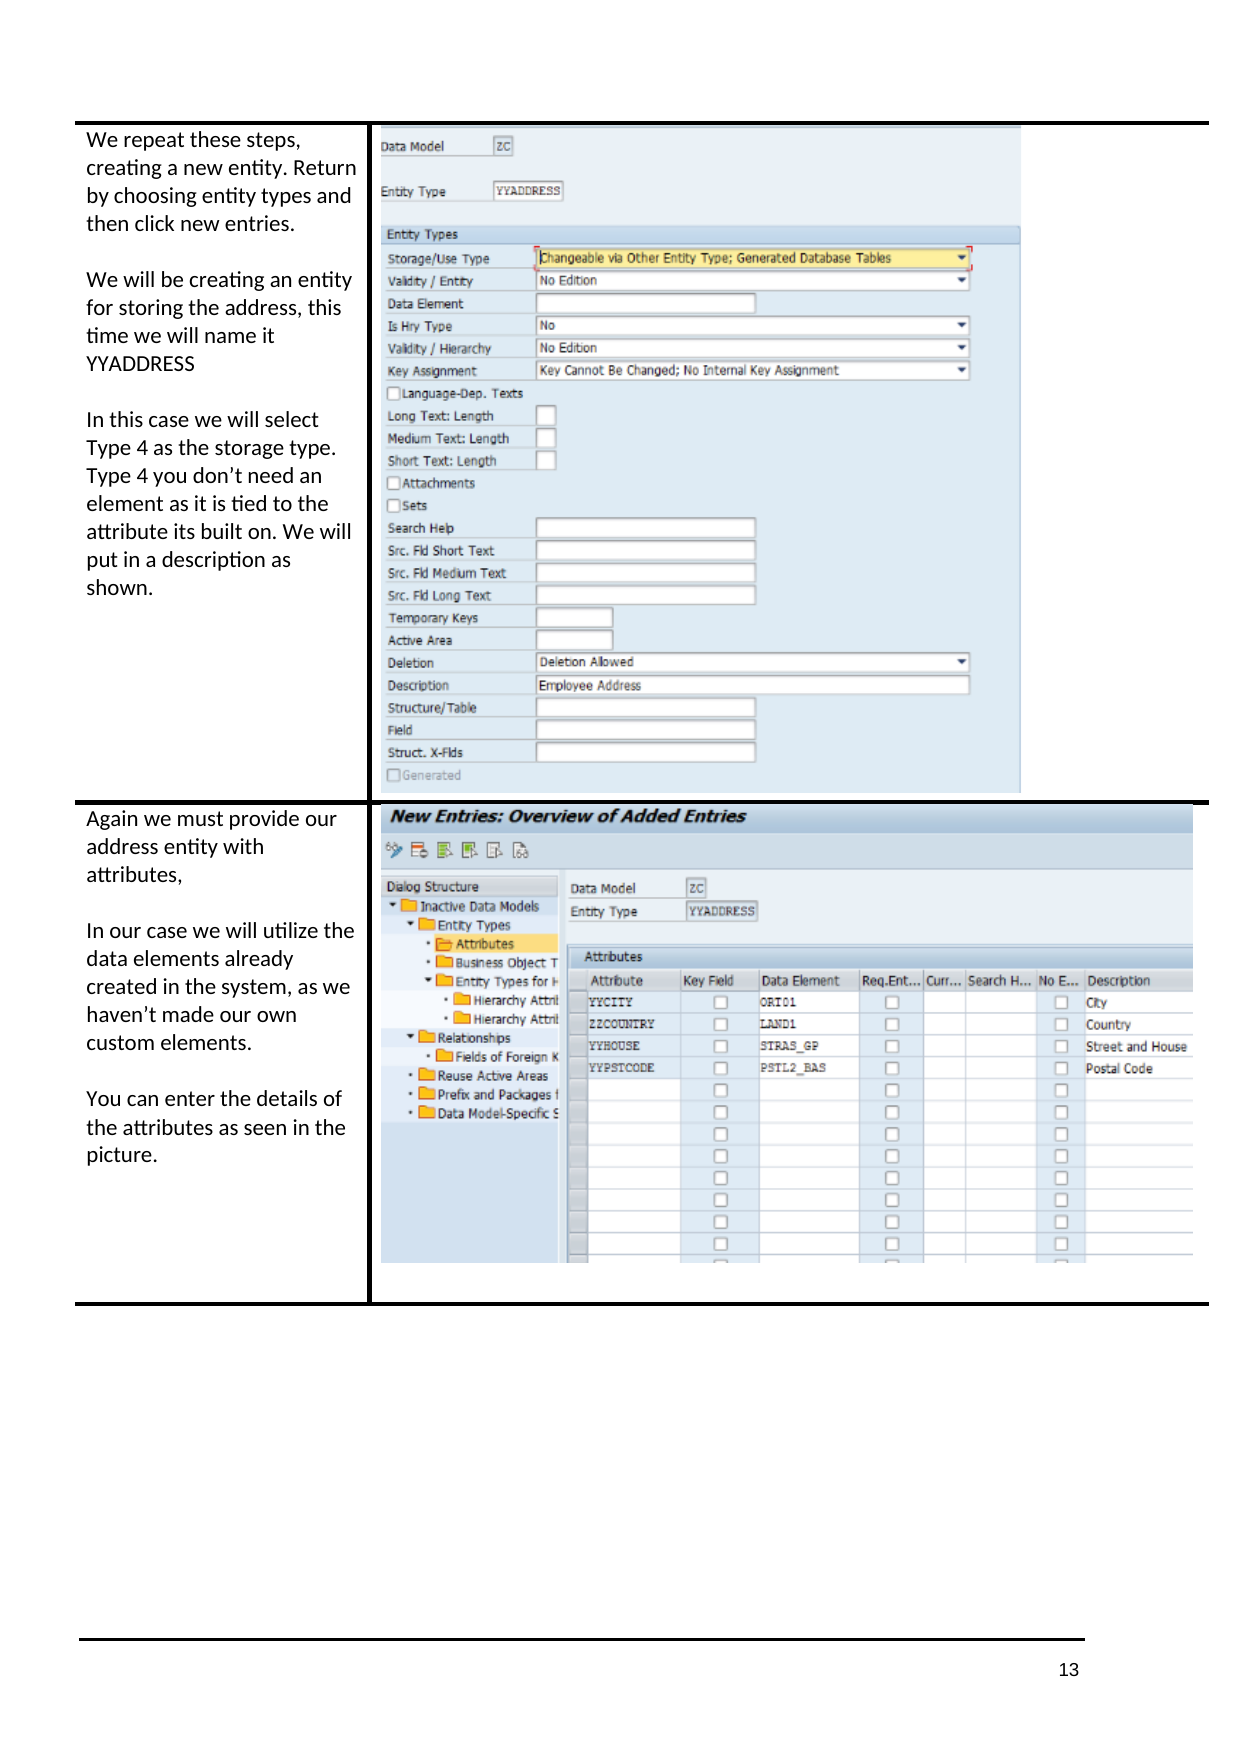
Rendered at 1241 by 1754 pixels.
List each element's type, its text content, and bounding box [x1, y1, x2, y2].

picture [381, 804, 1193, 1263]
table_cell We repeat these steps, creating a new entity. Return by choosing entity types and then click new entries. We will be creating an entity for storing the address, this time we will name it YYADDRESS In this case we will select Type 4 as the storage type. Type 4 you don’t need an element as it is tied to the attribute its built on. We will put in a description as shown. [75, 125, 367, 800]
table_cell [372, 805, 1209, 1302]
table_cell [372, 125, 1209, 800]
picture [381, 125, 1022, 793]
table_cell Again we must provide our address entity with attributes, In our case we will utilize the data elements already created in the system, as we haven’t made our own custom elements. You can enter the details of the attributes as seen in the picture. [75, 805, 367, 1302]
